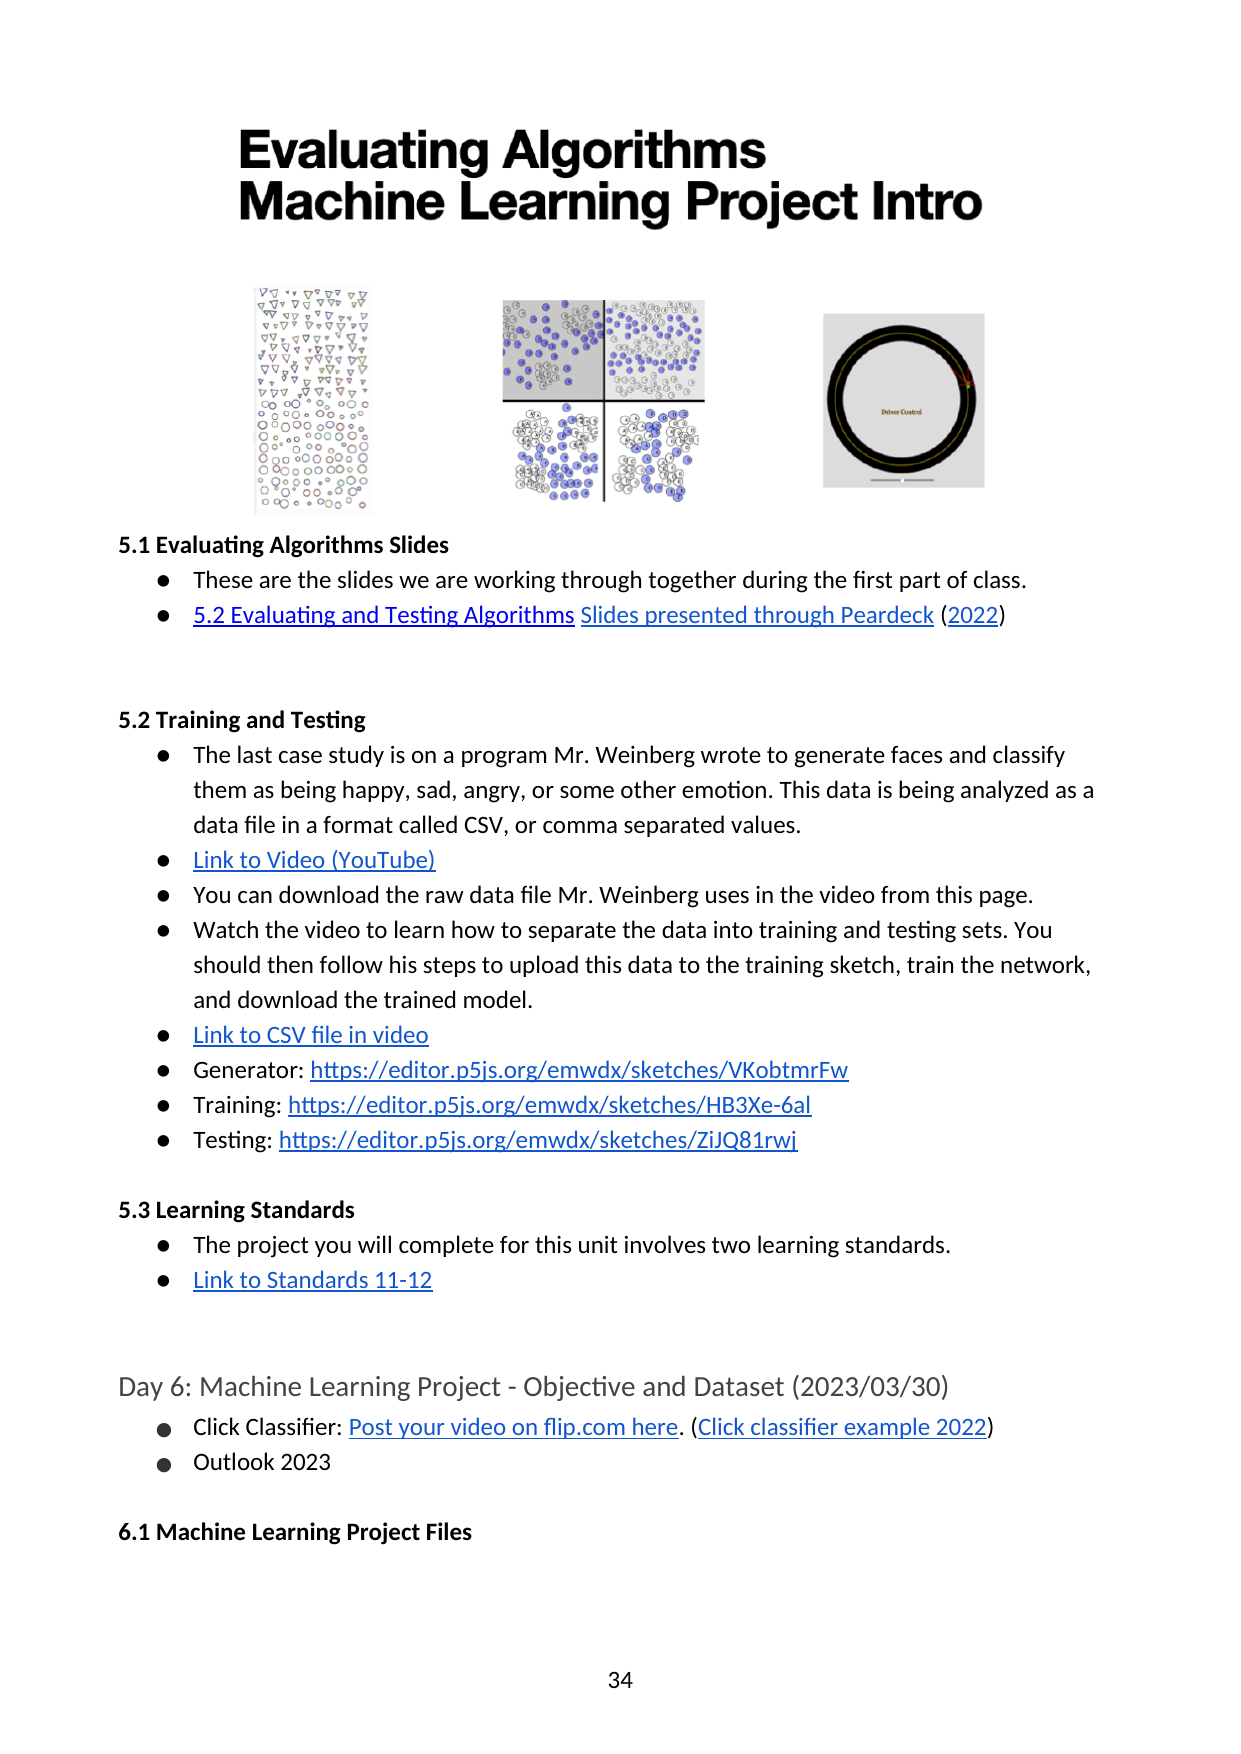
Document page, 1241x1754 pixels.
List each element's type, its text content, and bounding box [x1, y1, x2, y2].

list Watch the video to learn how to separate the data into training and testing sets. You should then follow his steps to upload this data to the training sketch, train the network, and download the trained model. [156, 914, 1122, 1015]
list Testing: https://editor.p5js.org/emwdx/sketches/ZiJQ81rwj [156, 1124, 1122, 1155]
list You can download the raw data file Mr. Weinberg uses in the video from this page. [156, 879, 1122, 910]
list These are the slides we are working through together during the first part of class. [156, 564, 1122, 595]
list Training: https://editor.p5js.org/emwdx/sketches/HB3Xe-6al [156, 1089, 1122, 1120]
list Outlook 2023 [156, 1447, 1122, 1477]
text 5.1 Evaluating Algorithms Slides [118, 529, 1122, 560]
subtitle Day 6: Machine Learning Project - Objective and Dataset (2023/03/30) [118, 1368, 1122, 1403]
text 6.1 Machine Learning Project Files [118, 1517, 1122, 1547]
list Link to Video (YouTube) [156, 844, 1122, 875]
list Link to CSV file in video [156, 1019, 1122, 1050]
list The last case study is on a program Mr. Weinberg wrote to generate faces and classify them as being happy, sad, angry, or some other emotion. This data is being analyzed as a data file in a format called CSV, or comma separated values. [156, 739, 1122, 840]
list The project you will complete for this unit involves two learning standards. [156, 1229, 1122, 1260]
list Click Classifier: Post your video on flip.com here. (Click classifier example 2022) [156, 1412, 1122, 1442]
list 5.2 Evaluating and Testing Algorithms Slides presented through Peardeck (2022) [156, 599, 1122, 630]
text 5.3 Learning Standards [118, 1194, 1122, 1225]
text 5.2 Training and Testing [118, 704, 1122, 735]
picture [225, 118, 1015, 525]
list Generator: https://editor.p5js.org/emwdx/sketches/VKobtmrFw [156, 1054, 1122, 1085]
list Link to Standards 11-12 [156, 1264, 1122, 1295]
